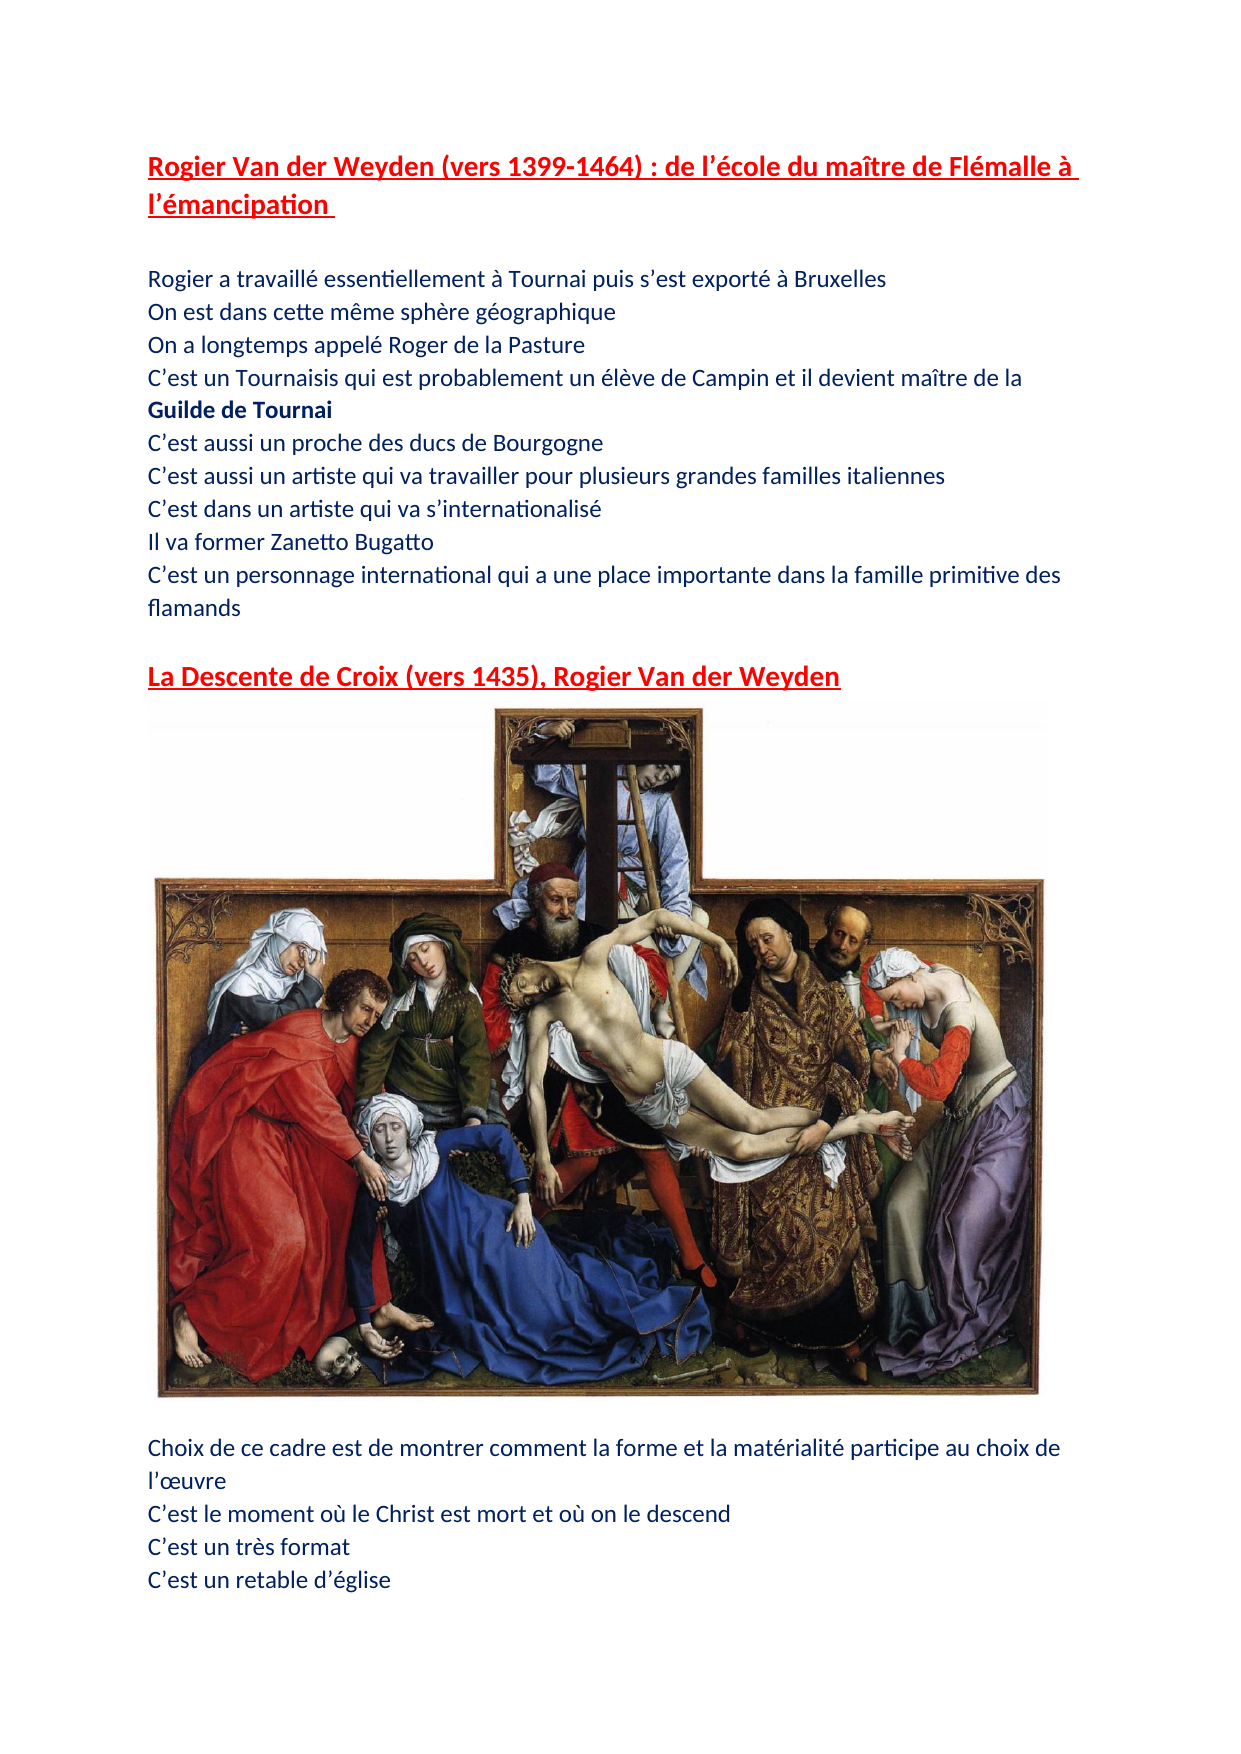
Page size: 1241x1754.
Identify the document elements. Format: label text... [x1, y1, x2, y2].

text C’est dans un artiste qui va s’internationalisé [148, 493, 1093, 524]
text C’est le moment où le Christ est mort et où on le descend [148, 1498, 1093, 1528]
text Rogier Van der Weyden (vers 1399-1464) : de l’école du maître de Flémalle à l’émancipation [148, 148, 1093, 222]
text Il va former Zanetto Bugatto [148, 526, 1093, 557]
text C’est un retable d’église [148, 1564, 1093, 1594]
text C’est aussi un proche des ducs de Bourgogne [148, 427, 1093, 458]
picture [147, 701, 1048, 1402]
text C’est un personnage international qui a une place importante dans la famille primitive des flamands [148, 559, 1093, 623]
text On a longtemps appelé Roger de la Pasture [148, 329, 1093, 359]
text C’est un Tournaisis qui est probablement un élève de Campin et il devient maître de la Guilde de Tournai [148, 362, 1093, 425]
text On est dans cette même sphère géographique [148, 296, 1093, 326]
text Rogier a travaillé essentiellement à Tournai puis s’est exporté à Bruxelles [148, 263, 1093, 293]
text C’est aussi un artiste qui va travailler pour plusieurs grandes familles italiennes [148, 460, 1093, 491]
text La Descente de Croix (vers 1435), Rogier Van der Weyden [148, 658, 1093, 693]
text C’est un très format [148, 1531, 1093, 1561]
